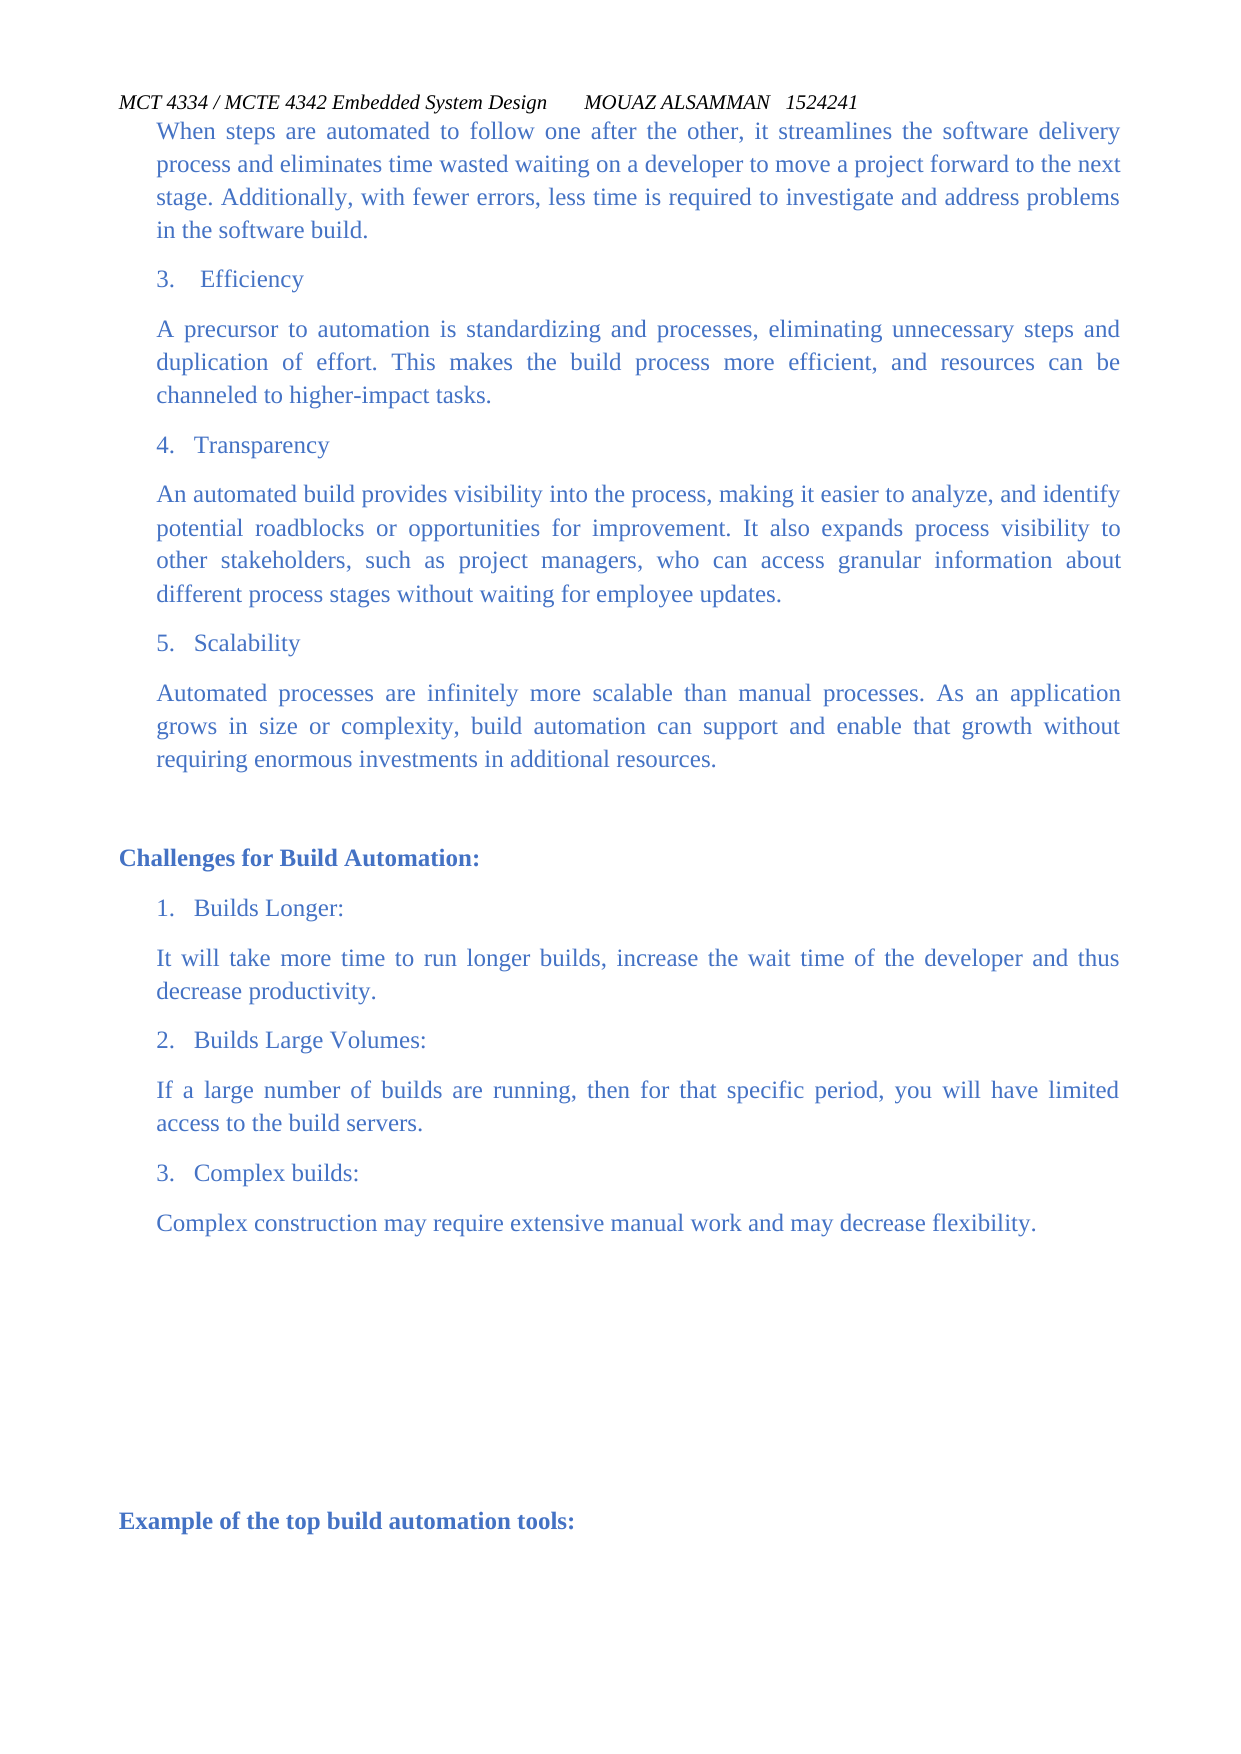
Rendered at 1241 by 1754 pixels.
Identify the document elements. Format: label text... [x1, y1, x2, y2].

text Example of the top build automation tools: [118, 1506, 1122, 1534]
text When steps are automated to follow one after the other, it streamlines the software delivery process and eliminates time wasted waiting on a developer to move a project forward to the next stage. Additionally, with fewer errors, less time is required to investigate and address problems in the software build. [156, 116, 1122, 243]
list Builds Large Volumes: [156, 1026, 1122, 1054]
text It will take more time to run longer builds, increase the wait time of the developer and thus decrease productivity. [156, 943, 1122, 1004]
list Efficiency [156, 264, 1122, 293]
text Challenges for Build Automation: [118, 843, 1122, 872]
text Automated processes are infinitely more scalable than manual processes. As an application grows in size or complexity, build automation can support and enable that growth without requiring enormous investments in additional resources. [156, 678, 1122, 773]
text Complex construction may require extensive manual work and may decrease flexibility. [118, 1208, 1122, 1236]
list Builds Longer: [156, 893, 1122, 922]
list Scalability [156, 628, 1122, 657]
text A precursor to automation is standardizing and processes, eliminating unnecessary steps and duplication of effort. This makes the build process more efficient, and resources can be channeled to higher-impact tasks. [156, 314, 1122, 409]
text An automated build provides visibility into the process, making it easier to analyze, and identify potential roadblocks or opportunities for improvement. It also expands process visibility to other stakeholders, such as project managers, who can access granular information about different process stages without waiting for employee updates. [156, 479, 1122, 607]
list Complex builds: [156, 1158, 1122, 1187]
list Transparency [156, 430, 1122, 459]
text If a large number of builds are running, then for that specific period, you will have limited access to the build servers. [156, 1075, 1122, 1137]
